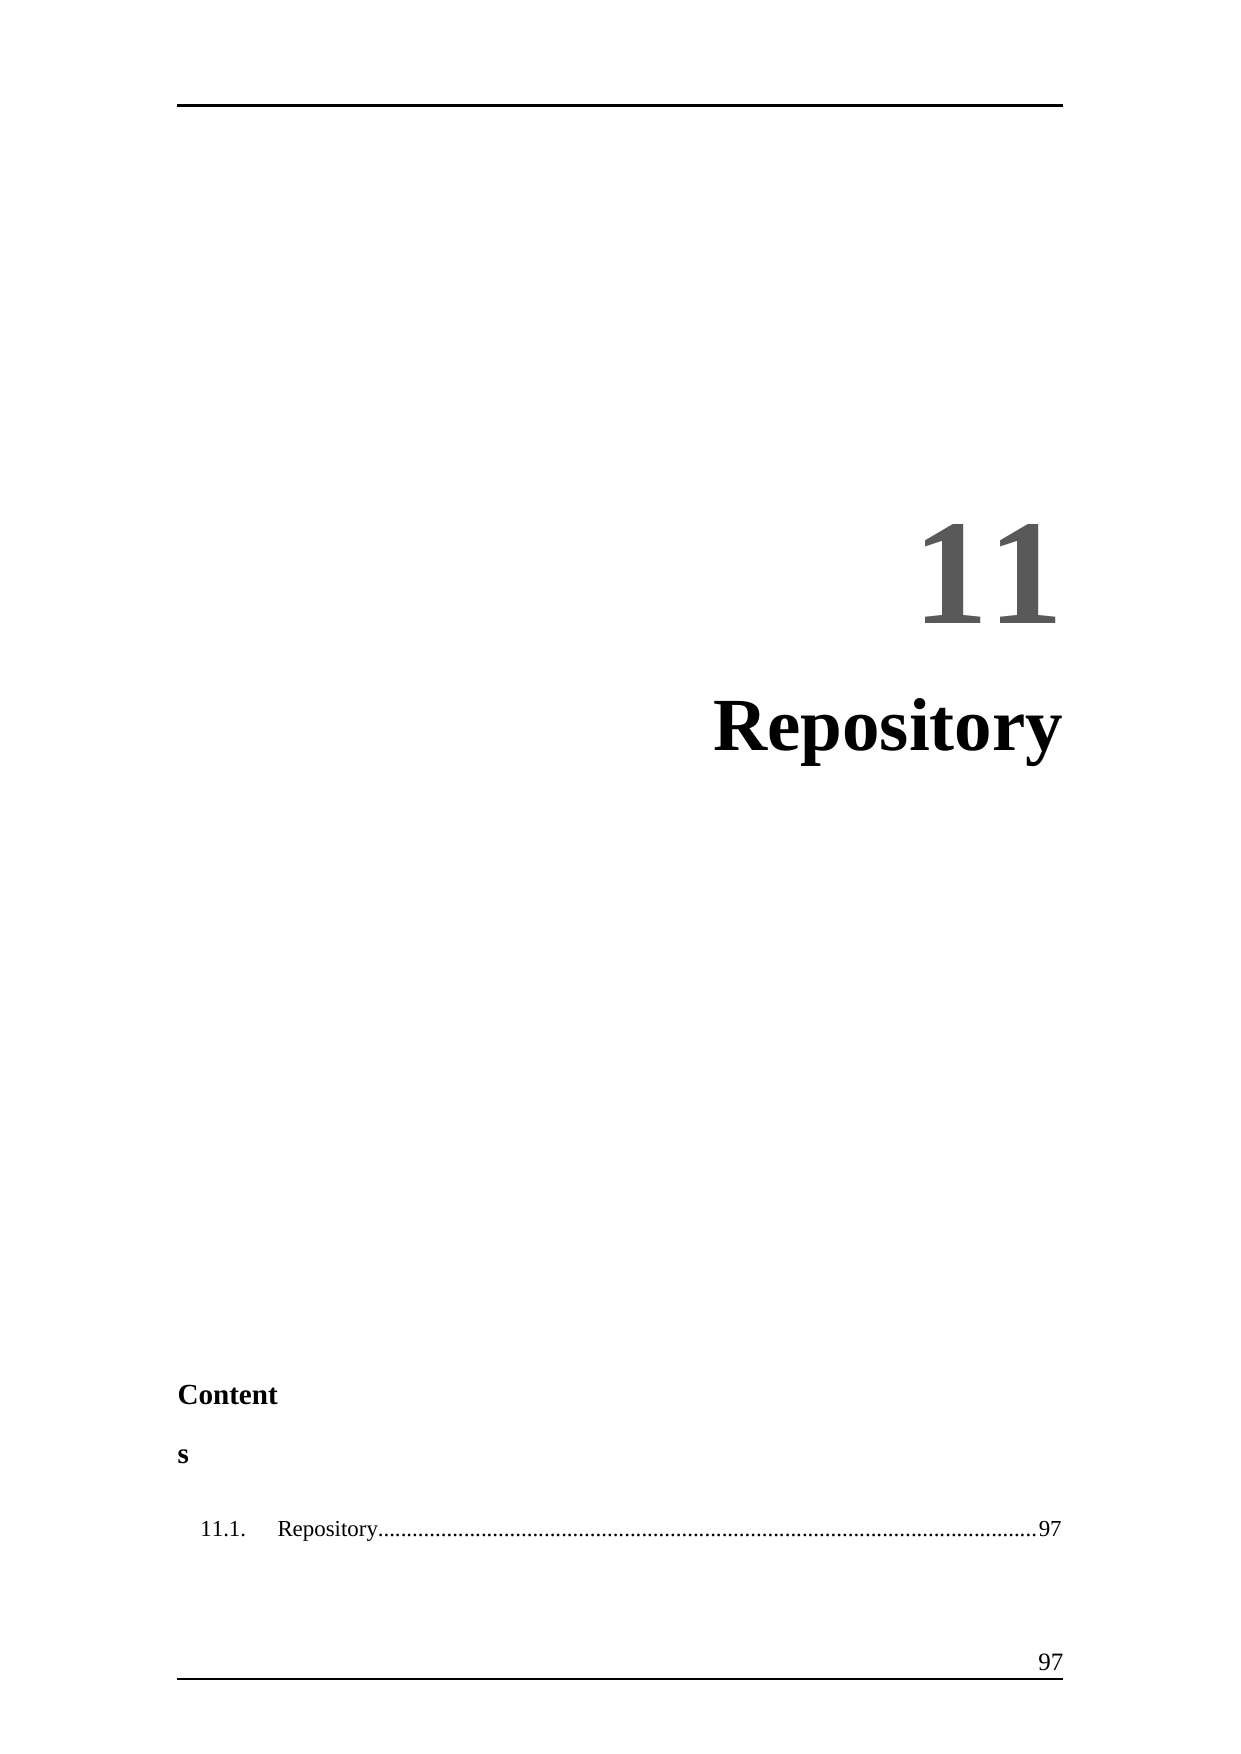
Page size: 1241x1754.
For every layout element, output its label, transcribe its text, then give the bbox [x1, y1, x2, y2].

subtitle Repository [177, 681, 1063, 767]
subtitle 11 [177, 483, 1063, 656]
